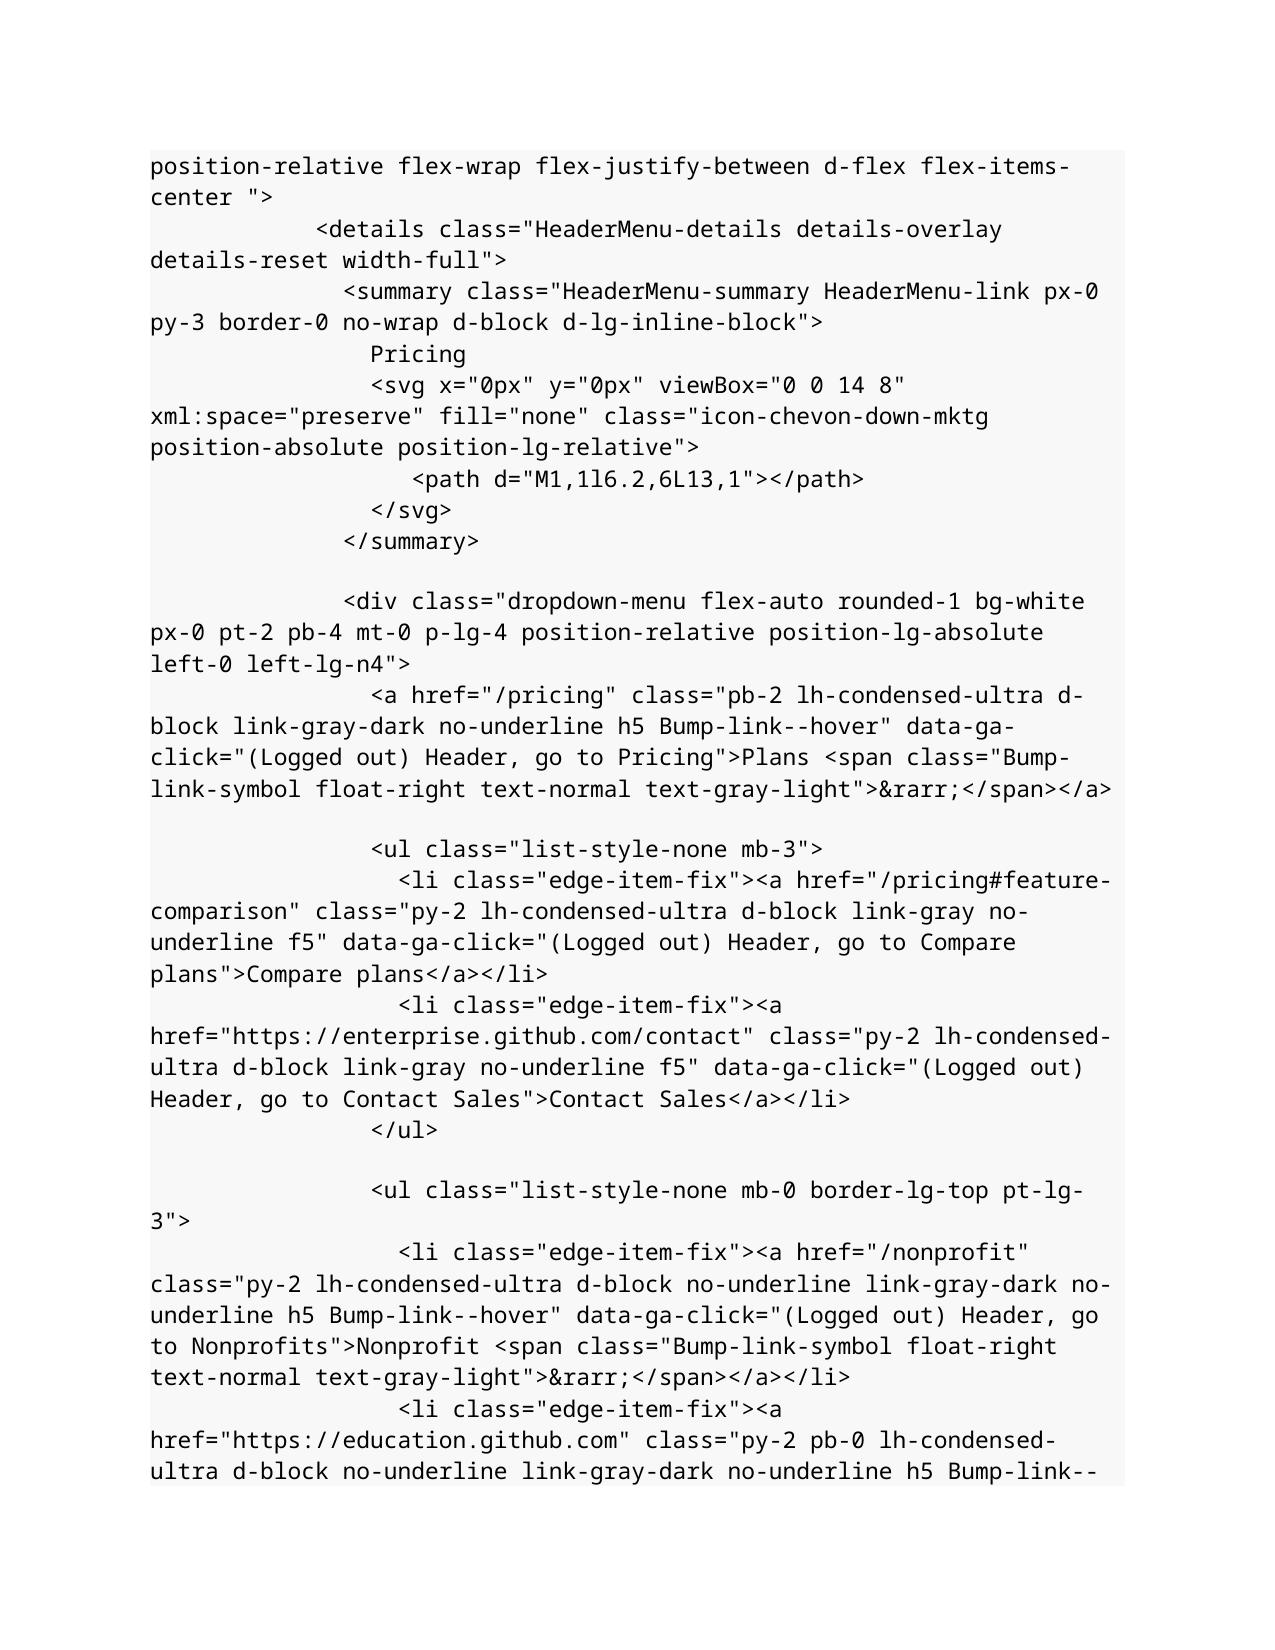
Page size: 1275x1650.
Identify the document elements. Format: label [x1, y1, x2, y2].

text [150, 150, 1125, 1486]
